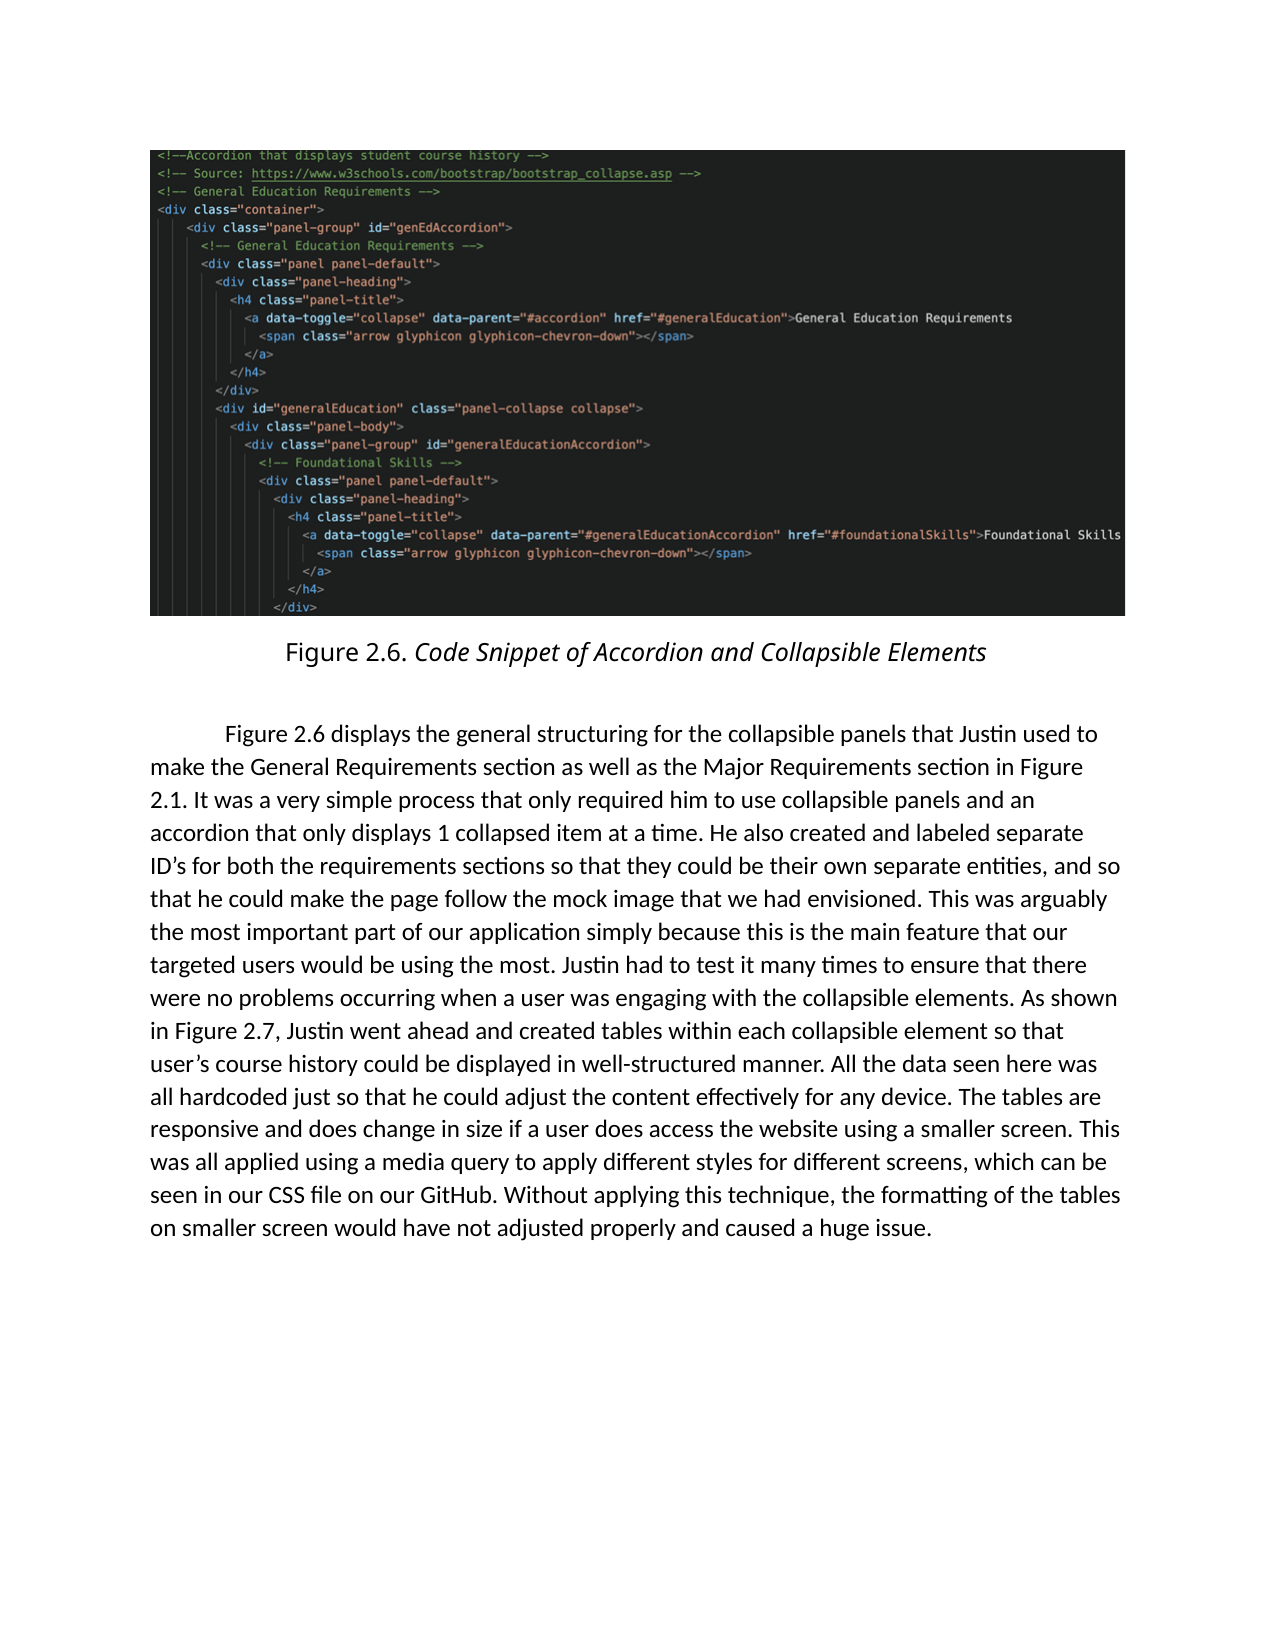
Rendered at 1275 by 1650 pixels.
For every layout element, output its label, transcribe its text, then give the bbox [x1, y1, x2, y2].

text Figure 2.6 displays the general structuring for the collapsible panels that Justin used to make the General Requirements section as well as the Major Requirements section in Figure 2.1. It was a very simple process that only required him to use collapsible panels and an accordion that only displays 1 collapsed item at a time. He also created and labeled separate ID’s for both the requirements sections so that they could be their own separate entities, and so that he could make the page follow the mock image that we had envisioned. This was arguably the most important part of our application simply because this is the main feature that our targeted users would be using the most. Justin had to test it many times to ensure that there were no problems occurring when a user was engaging with the collapsible elements. As shown in Figure 2.7, Justin went ahead and created tables within each collapsible element so that user’s course history could be displayed in well-structured manner. All the data seen here was all hardcoded just so that he could adjust the content effectively for any device. The tables are responsive and does change in size if a user does access the website using a smaller screen. This was all applied using a media query to apply different styles for different screens, which can be seen in our CSS file on our GitHub. Without applying this technique, the formatting of the tables on smaller screen would have not adjusted properly and caused a huge issue. [150, 718, 1125, 1243]
subtitle Figure 2.6. Code Snippet of Accordion and Collapsible Elements [150, 635, 1125, 669]
picture [150, 150, 1125, 616]
